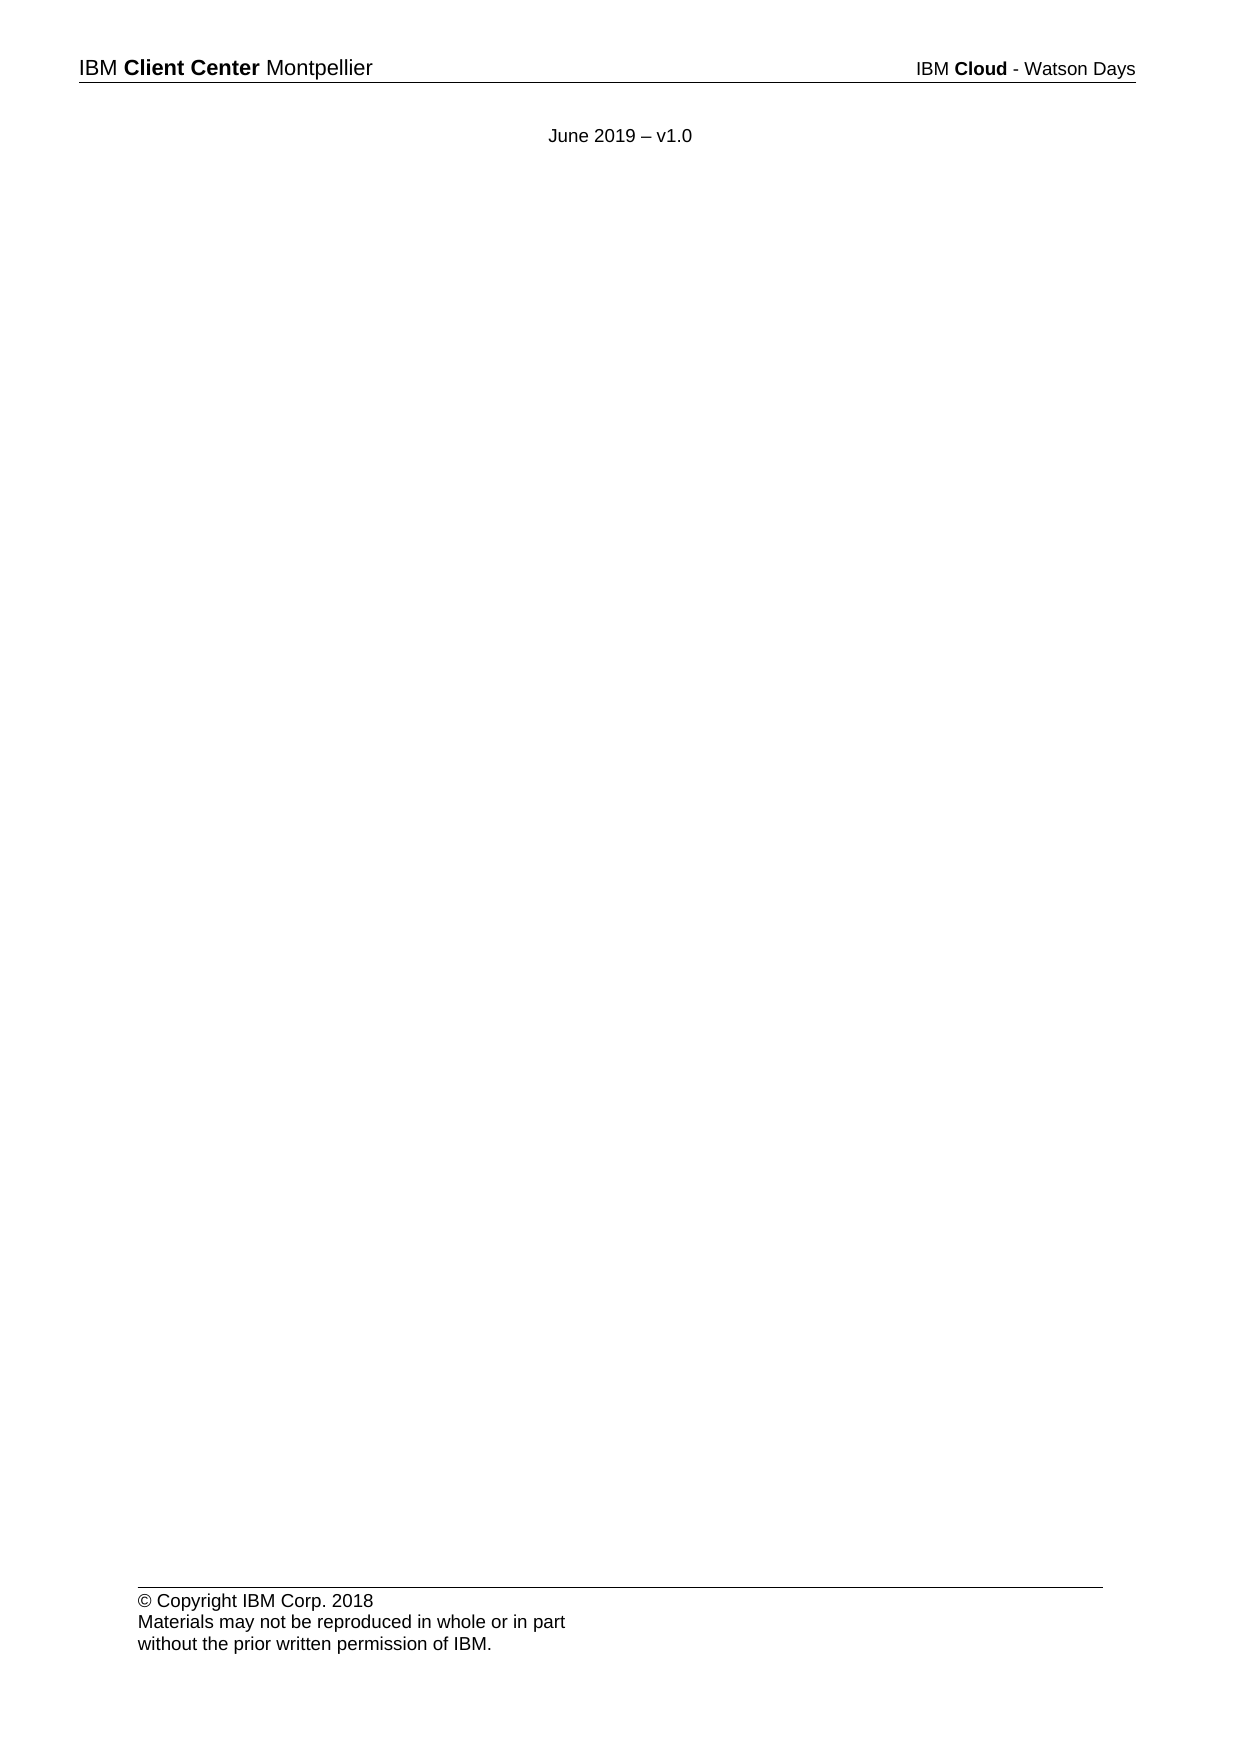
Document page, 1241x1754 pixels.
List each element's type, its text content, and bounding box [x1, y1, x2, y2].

text June 2019 – v1.0 [138, 125, 1103, 146]
